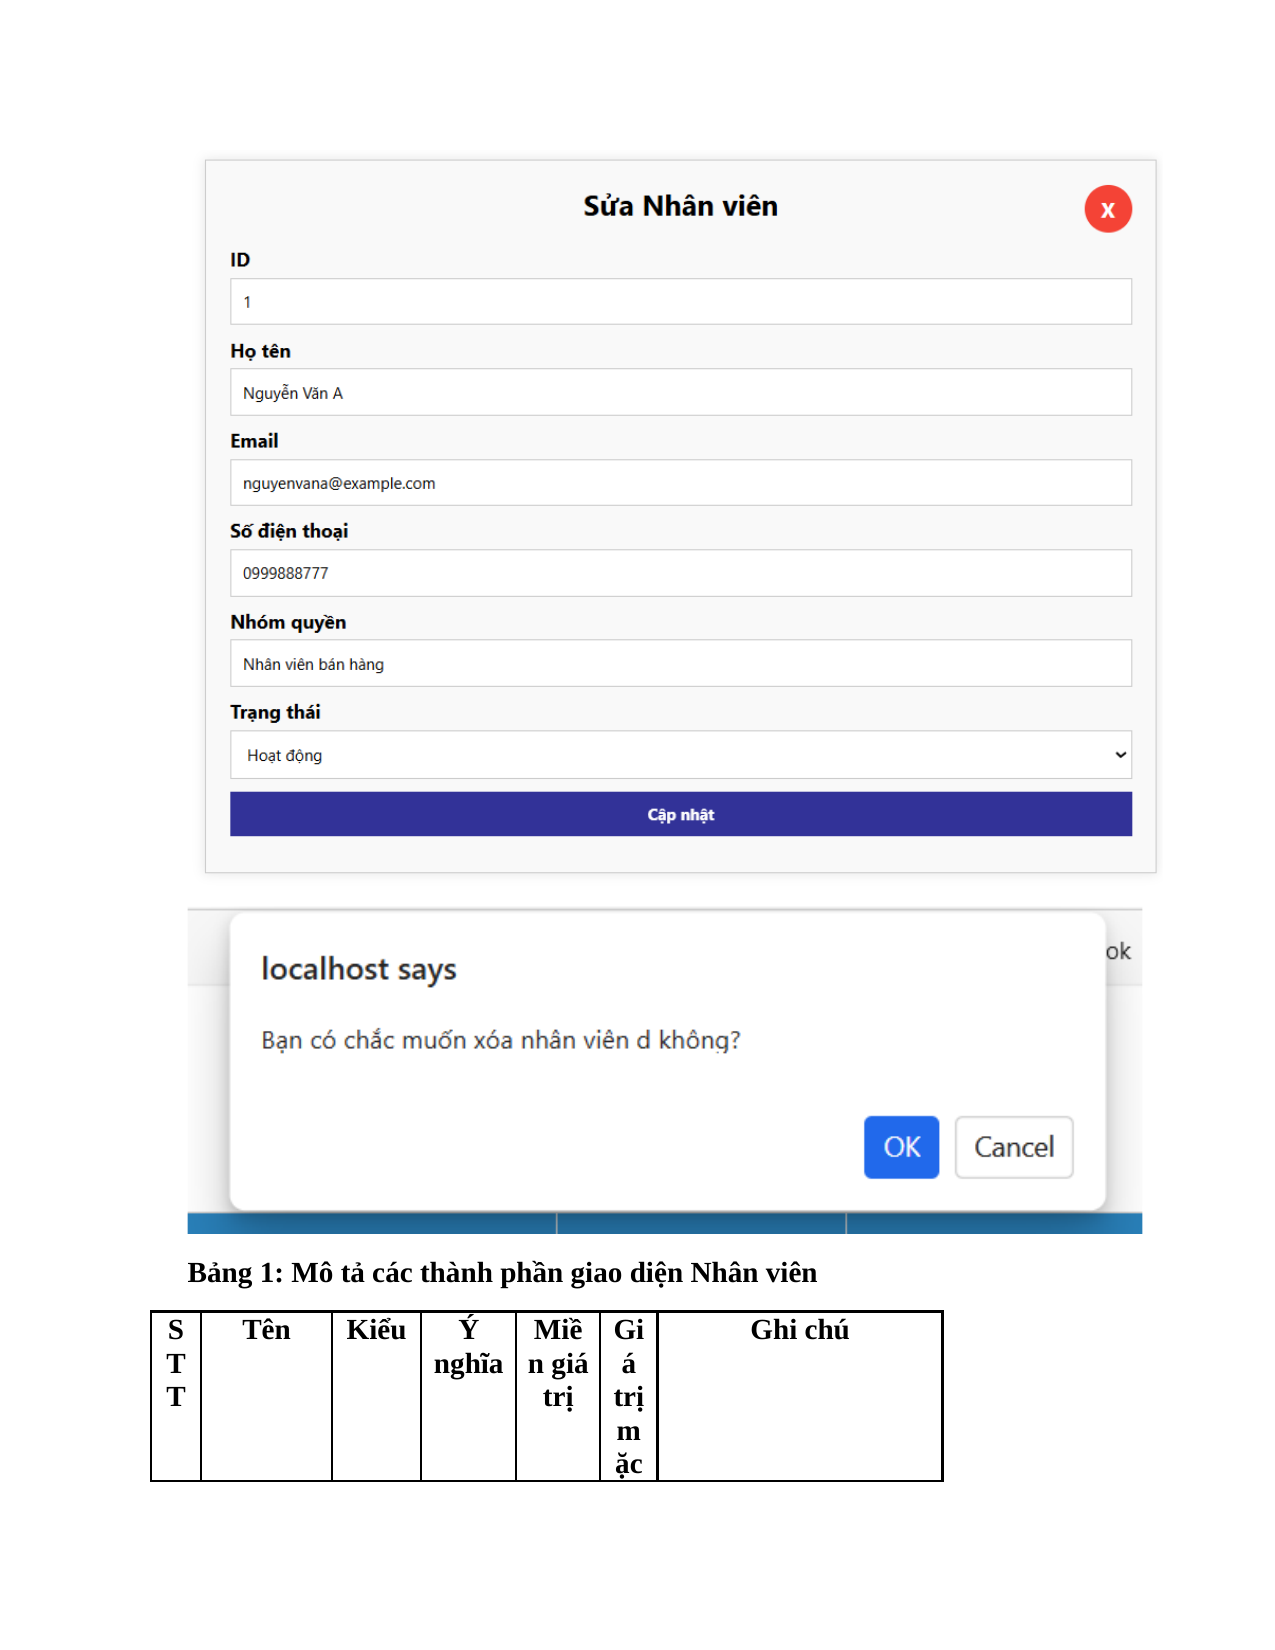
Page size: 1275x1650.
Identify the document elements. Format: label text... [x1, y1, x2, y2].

picture [187, 906, 1143, 1234]
table_header Tên [202, 1313, 331, 1480]
table_header STT [152, 1313, 200, 1480]
table_header Ý nghĩa [422, 1313, 515, 1480]
table_header Kiểu [333, 1313, 420, 1480]
text Bảng 1: Mô tả các thành phần giao diện Nhân viên [187, 1255, 1125, 1289]
picture [187, 150, 1163, 886]
table_header Miền giá trị [517, 1313, 599, 1480]
table_header Giá trị mặc định [601, 1313, 656, 1480]
table_header Ghi chú [659, 1313, 941, 1480]
